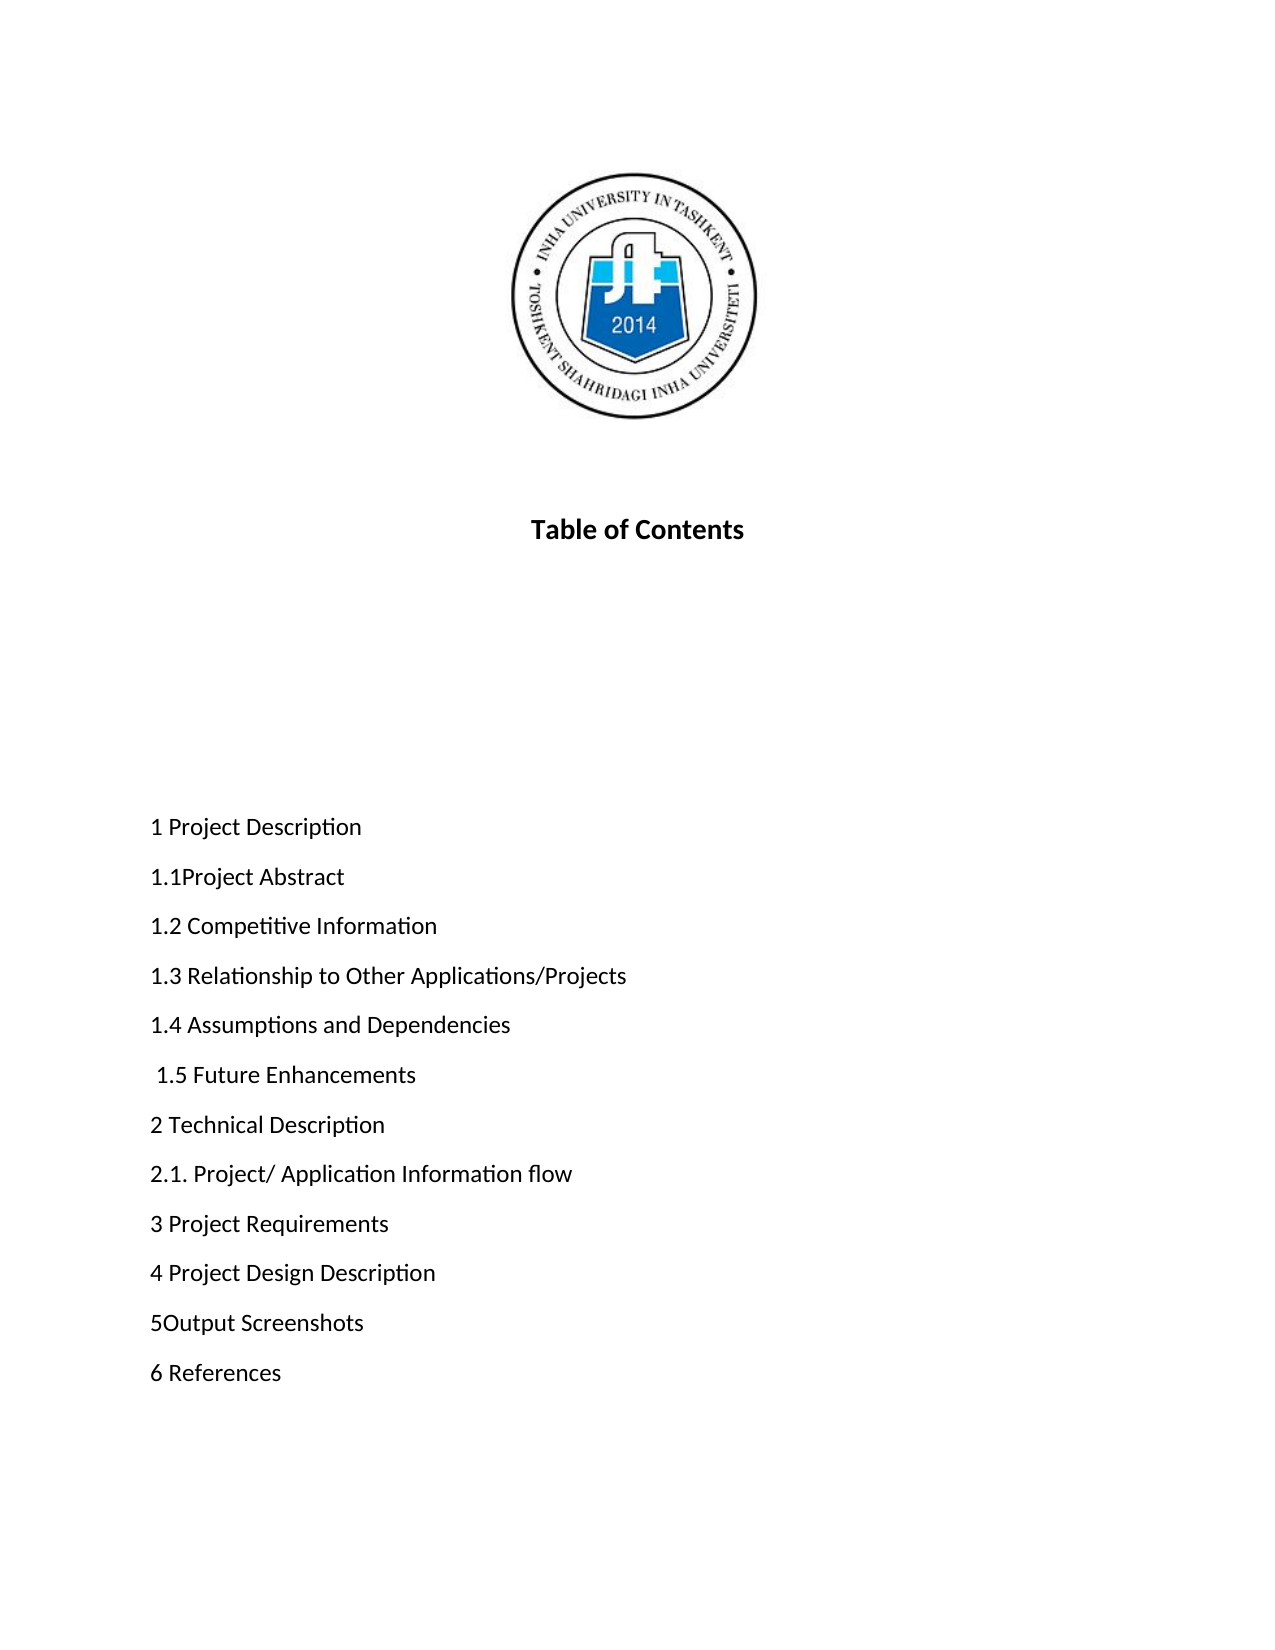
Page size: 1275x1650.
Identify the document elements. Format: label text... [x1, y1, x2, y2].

text 1.1Project Abstract [150, 861, 1125, 891]
text 1.4 Assumptions and Dependencies [150, 1010, 1125, 1040]
text 1 Project Description [150, 811, 1125, 842]
text 1.3 Relationship to Other Applications/Projects [150, 960, 1125, 991]
text 6 References [150, 1357, 1125, 1387]
text Table of Contents [150, 511, 1125, 546]
text 5Output Screenshots [150, 1307, 1125, 1338]
text 4 Project Design Description [150, 1258, 1125, 1288]
text 3 Project Requirements [150, 1208, 1125, 1238]
text 2 Technical Description [150, 1109, 1125, 1139]
picture [475, 150, 800, 443]
text 1.5 Future Enhancements [150, 1059, 1125, 1090]
text 1.2 Competitive Information [150, 911, 1125, 941]
text 2.1. Project/ Application Information flow [150, 1158, 1125, 1189]
